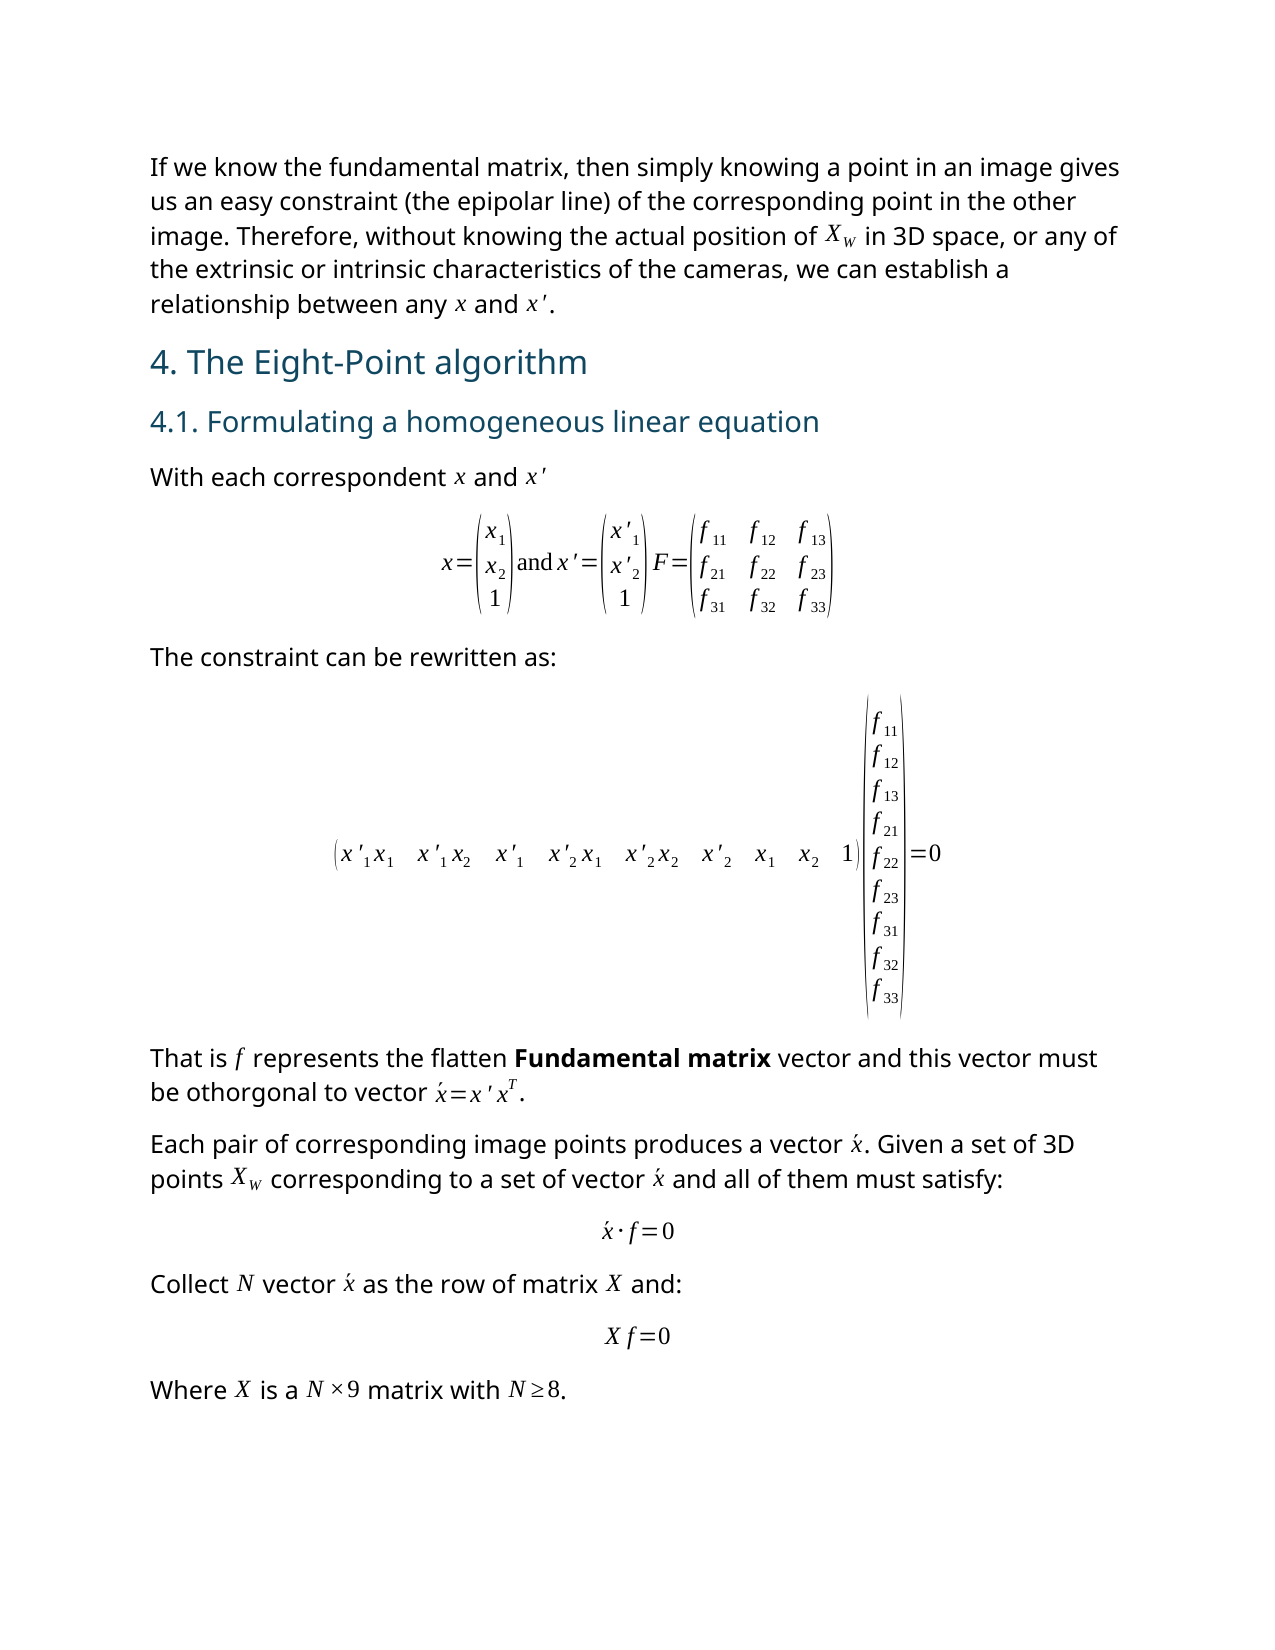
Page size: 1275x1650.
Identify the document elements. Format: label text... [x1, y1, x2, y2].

text Where is a matrix with . [150, 1372, 1125, 1407]
subtitle 4. The Eight-Point algorithm [150, 339, 1125, 384]
text Each pair of corresponding image points produces a vector . Given a set of 3D points corresponding to a set of vector and all of them must satisfy: [150, 1127, 1125, 1195]
text The constraint can be rewritten as: [150, 639, 1125, 673]
text If we know the fundamental matrix, then simply knowing a point in an image gives us an easy constraint (the epipolar line) of the corresponding point in the other image. Therefore, without knowing the actual position of in 3D space, or any of the extrinsic or intrinsic characteristics of the cameras, we can establish a relationship between any and . [150, 150, 1125, 320]
text That is represents the flatten Fundamental matrix vector and this vector must be othorgonal to vector . [150, 1040, 1125, 1108]
text With each correspondent and [150, 459, 1125, 494]
subtitle 4.1. Formulating a homogeneous linear equation [150, 401, 1125, 441]
text Collect vector as the row of matrix and: [150, 1267, 1125, 1301]
